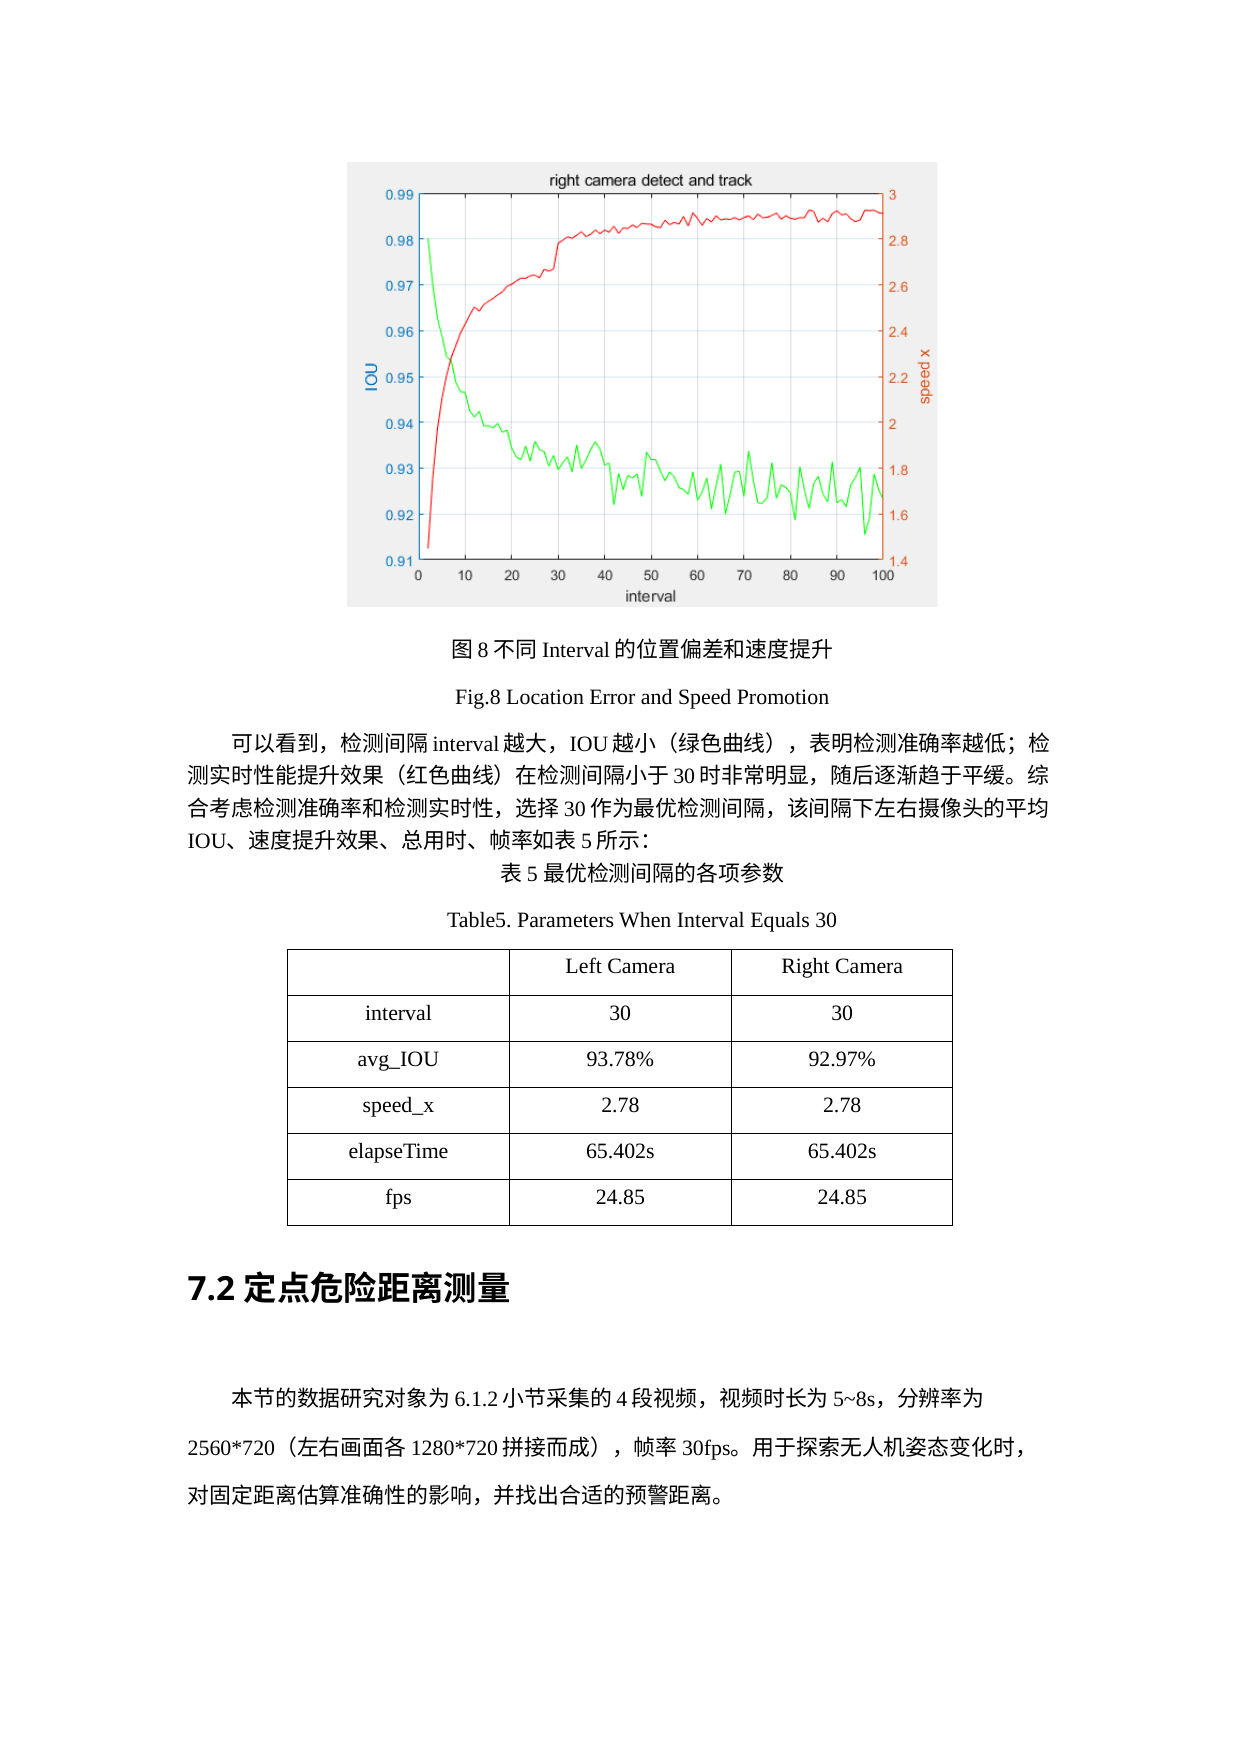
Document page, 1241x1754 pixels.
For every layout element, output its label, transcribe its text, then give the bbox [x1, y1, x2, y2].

table_cell avg_IOU [288, 1042, 509, 1087]
table_header [288, 950, 509, 995]
text 本节的数据研究对象为6.1.2小节采集的4段视频，视频时长为5~8s，分辨率为2560*720（左右画面各1280*720拼接而成），帧率30fps。用于探索无人机姿态变化时，对固定距离估算准确性的影响，并找出合适的预警距离。 [187, 1381, 1053, 1511]
table_cell 92.97% [732, 1042, 952, 1087]
picture [346, 162, 938, 607]
text Fig.8 Location Error and Speed Promotion [187, 680, 1053, 713]
text 图8 不同Interval的位置偏差和速度提升 [187, 632, 1053, 664]
table_cell 2.78 [510, 1088, 731, 1133]
subtitle 7.2 定点危险距离测量 [187, 1253, 1053, 1318]
text 表5 最优检测间隔的各项参数 [187, 855, 1053, 888]
table_header Right Camera [732, 950, 952, 995]
text 可以看到，检测间隔interval越大，IOU越小（绿色曲线），表明检测准确率越低；检测实时性能提升效果（红色曲线）在检测间隔小于30时非常明显，随后逐渐趋于平缓。综合考虑检测准确率和检测实时性，选择30作为最优检测间隔，该间隔下左右摄像头的平均IOU、速度提升效果、总用时、帧率如表5所示： [187, 725, 1053, 855]
table_cell elapseTime [288, 1134, 509, 1179]
table_cell 93.78% [510, 1042, 731, 1087]
table_header Left Camera [510, 950, 731, 995]
table_cell 24.85 [732, 1180, 952, 1225]
table_cell 30 [510, 996, 731, 1041]
text Table5. Parameters When Interval Equals 30 [187, 904, 1053, 936]
table_cell 30 [732, 996, 952, 1041]
table_cell 65.402s [732, 1134, 952, 1179]
table_cell 24.85 [510, 1180, 731, 1225]
table_cell speed_x [288, 1088, 509, 1133]
table_cell interval [288, 996, 509, 1041]
table_cell 65.402s [510, 1134, 731, 1179]
table_cell fps [288, 1180, 509, 1225]
table_cell 2.78 [732, 1088, 952, 1133]
